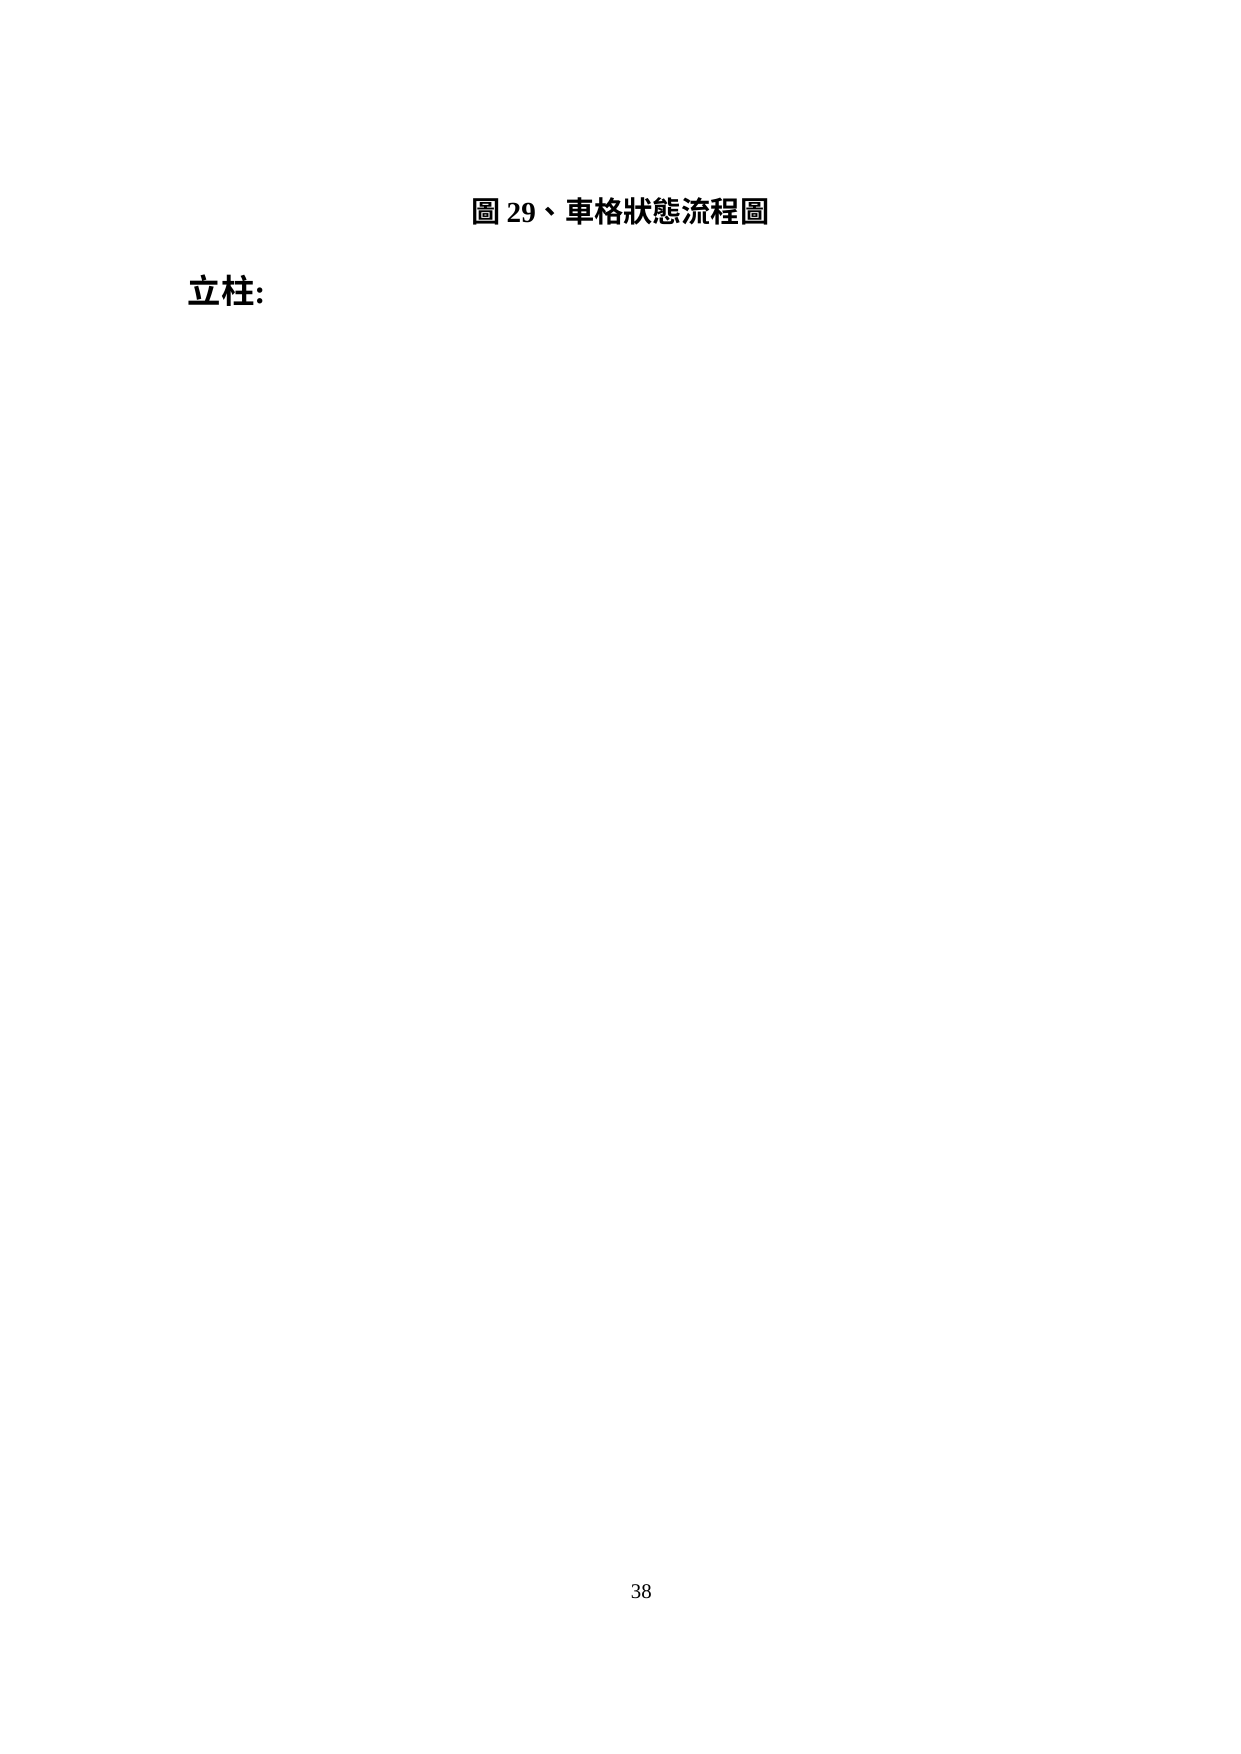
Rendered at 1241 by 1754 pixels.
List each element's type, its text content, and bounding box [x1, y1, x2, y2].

text 圖29、車格狀態流程圖 [187, 170, 1053, 249]
text 立柱: [187, 249, 1053, 328]
